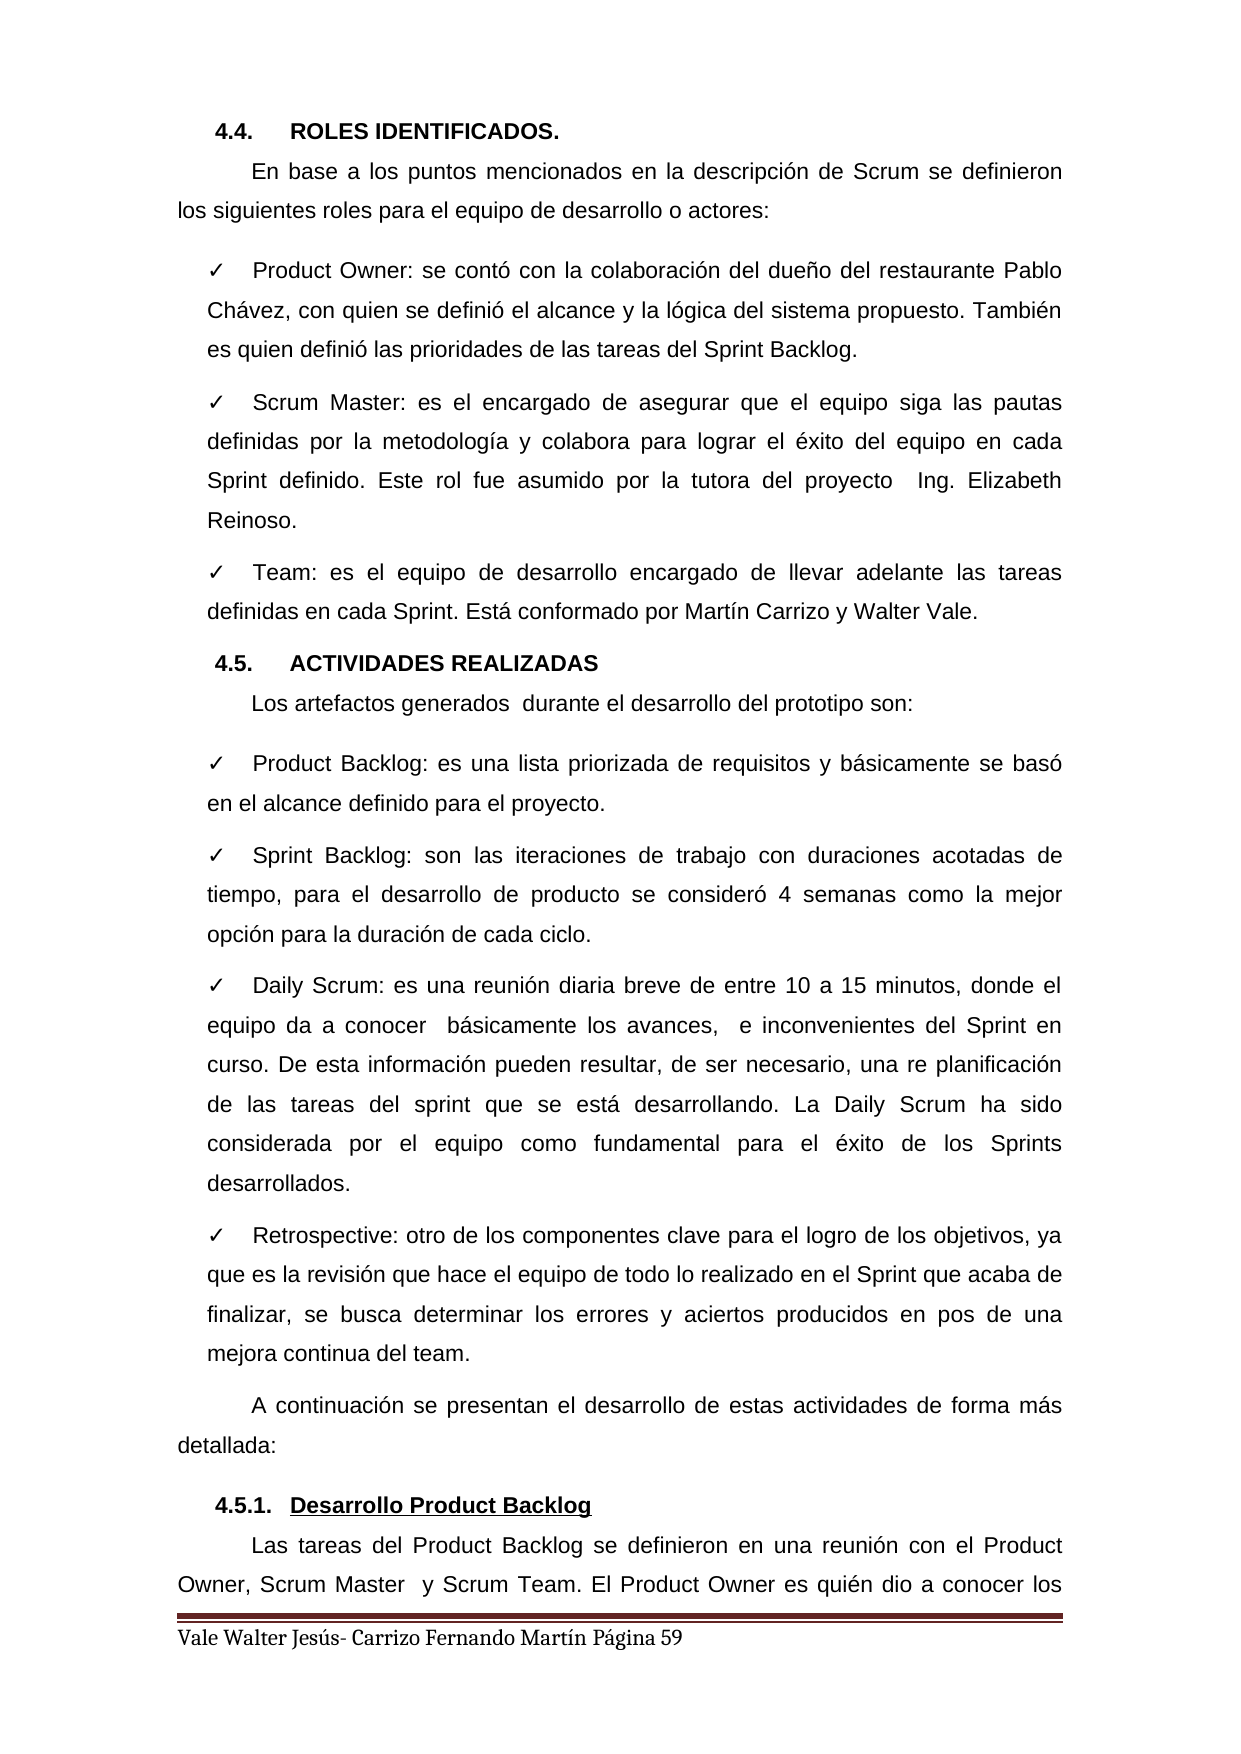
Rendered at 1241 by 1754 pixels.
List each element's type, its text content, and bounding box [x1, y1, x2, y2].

list Desarrollo Product Backlog [215, 1492, 1063, 1518]
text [177, 1532, 1063, 1597]
list Sprint Backlog: son las iteraciones de trabajo con duraciones acotadas de tiempo, para el desarrollo de producto se consideró 4 semanas como la mejor opción para la duración de cada ciclo. [207, 842, 1063, 947]
list Product Owner: se contó con la colaboración del dueño del restaurante Pablo Chávez, con quien se definió el alcance y la lógica del sistema propuesto. También es quien definió las prioridades de las tareas del Sprint Backlog. [207, 257, 1063, 363]
text A continuación se presentan el desarrollo de estas actividades de forma más detallada: [177, 1392, 1063, 1458]
list ROLES IDENTIFICADOS. [215, 118, 1063, 144]
list Product Backlog: es una lista priorizada de requisitos y básicamente se basó en el alcance definido para el proyecto. [207, 750, 1063, 816]
text Los artefactos generados durante el desarrollo del prototipo son: [177, 690, 1063, 716]
list Team: es el equipo de desarrollo encargado de llevar adelante las tareas definidas en cada Sprint. Está conformado por Martín Carrizo y Walter Vale. [207, 559, 1063, 625]
list ACTIVIDADES REALIZADAS [214, 650, 1063, 677]
list Daily Scrum: es una reunión diaria breve de entre 10 a 15 minutos, donde el equipo da a conocer básicamente los avances, e inconvenientes del Sprint en curso. De esta información pueden resultar, de ser necesario, una re planificación de las tareas del sprint que se está desarrollando. La Daily Scrum ha sido considerada por el equipo como fundamental para el éxito de los Sprints desarrollados. [207, 972, 1063, 1196]
list Scrum Master: es el encargado de asegurar que el equipo siga las pautas definidas por la metodología y colabora para lograr el éxito del equipo en cada Sprint definido. Este rol fue asumido por la tutora del proyecto Ing. Elizabeth Reinoso. [207, 388, 1063, 533]
text En base a los puntos mencionados en la descripción de Scrum se definieron los siguientes roles para el equipo de desarrollo o actores: [177, 158, 1063, 223]
list Retrospective: otro de los componentes clave para el logro de los objetivos, ya que es la revisión que hace el equipo de todo lo realizado en el Sprint que acaba de finalizar, se busca determinar los errores y aciertos producidos en pos de una mejora continua del team. [207, 1222, 1063, 1367]
